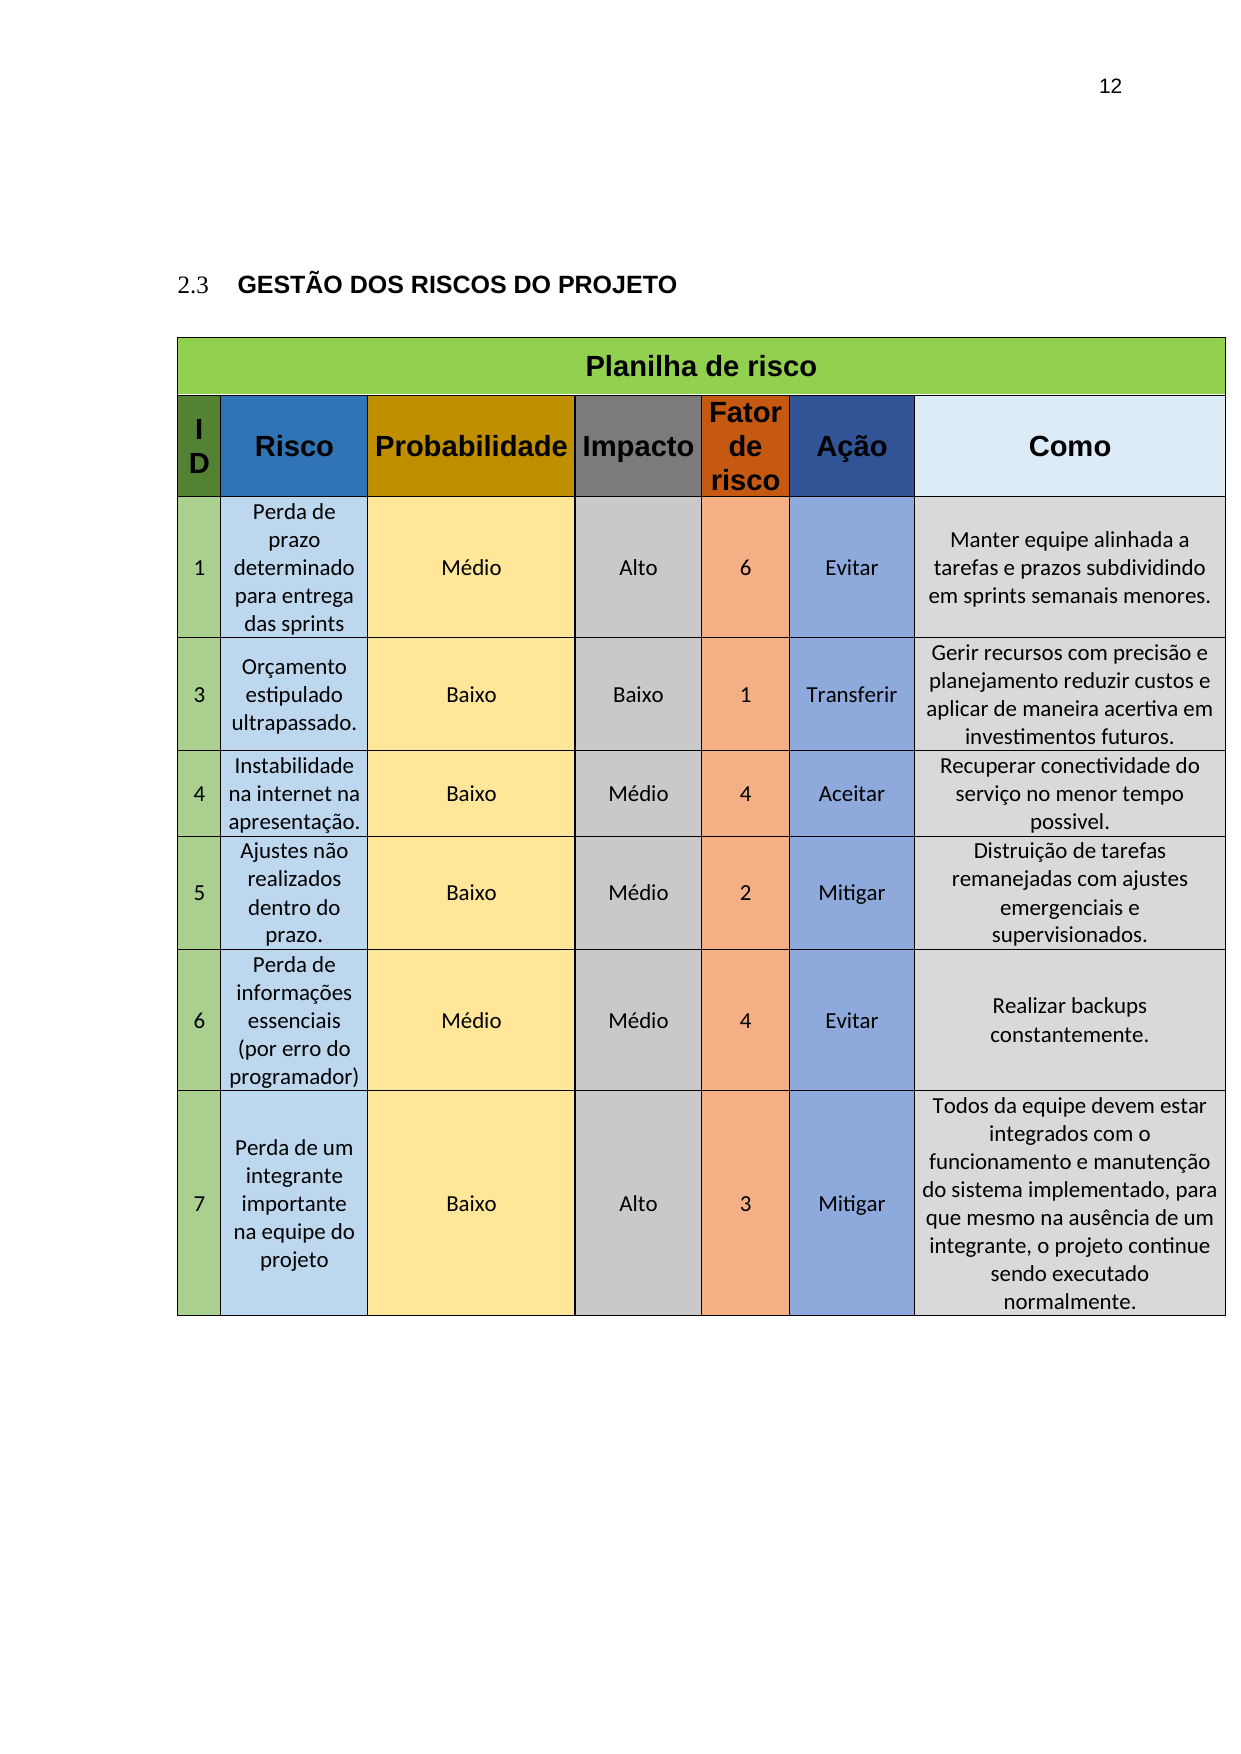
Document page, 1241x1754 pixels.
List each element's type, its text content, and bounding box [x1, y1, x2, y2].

table_cell Impacto [576, 396, 701, 496]
table_cell Recuperar conectividade do serviço no menor tempo possivel. [915, 751, 1225, 836]
table_cell Orçamento estipulado ultrapassado. [221, 638, 367, 750]
table_cell 4 [702, 950, 789, 1090]
table_cell Transferir [790, 638, 914, 750]
subtitle Gestão dos Riscos do Projeto [177, 270, 1122, 299]
table_cell Perda de um integrante importante na equipe do projeto [221, 1091, 367, 1315]
table_cell Médio [368, 497, 574, 637]
table_cell Mitigar [790, 1091, 914, 1315]
table_cell Aceitar [790, 751, 914, 836]
table_cell Evitar [790, 497, 914, 637]
table_cell Baixo [576, 638, 701, 750]
table_cell Baixo [368, 751, 574, 836]
table_cell Todos da equipe devem estar integrados com o funcionamento e manutenção do sistema implementado, para que mesmo na ausência de um integrante, o projeto continue sendo executado normalmente. [915, 1091, 1225, 1315]
table_cell Baixo [368, 638, 574, 750]
table_cell Médio [576, 950, 701, 1090]
table_cell 5 [178, 837, 220, 949]
table_cell 4 [702, 751, 789, 836]
table_cell Distruição de tarefas remanejadas com ajustes emergenciais e supervisionados. [915, 837, 1225, 949]
table_cell Baixo [368, 1091, 574, 1315]
table_cell Perda de prazo determinado para entrega das sprints [221, 497, 367, 637]
table_cell 2 [702, 837, 789, 949]
table_cell 6 [178, 950, 220, 1090]
table_cell 4 [178, 751, 220, 836]
table_cell Perda de informações essenciais (por erro do programador) [221, 950, 367, 1090]
table_cell Instabilidade na internet na apresentação. [221, 751, 367, 836]
table_cell Probabilidade [368, 396, 574, 496]
table_cell Baixo [368, 837, 574, 949]
table_cell Médio [576, 751, 701, 836]
table_cell 7 [178, 1091, 220, 1315]
table_cell 1 [178, 497, 220, 637]
table_cell Realizar backups constantemente. [915, 950, 1225, 1090]
table_cell 3 [702, 1091, 789, 1315]
table_cell Médio [368, 950, 574, 1090]
table_cell 6 [702, 497, 789, 637]
table_cell Alto [576, 1091, 701, 1315]
table_cell Ação [790, 396, 914, 496]
table_cell Risco [221, 396, 367, 496]
table_cell Gerir recursos com precisão e planejamento reduzir custos e aplicar de maneira acertiva em investimentos futuros. [915, 638, 1225, 750]
table_cell Fator de risco [702, 396, 789, 496]
table_cell Manter equipe alinhada a tarefas e prazos subdividindo em sprints semanais menores. [915, 497, 1225, 637]
table_cell Como [915, 396, 1225, 496]
table_cell ID [178, 396, 220, 496]
table_cell 3 [178, 638, 220, 750]
table_cell Ajustes não realizados dentro do prazo. [221, 837, 367, 949]
table_header Planilha de risco [178, 338, 1225, 394]
table_cell 1 [702, 638, 789, 750]
table_cell Médio [576, 837, 701, 949]
table_cell Alto [576, 497, 701, 637]
table_cell Evitar [790, 950, 914, 1090]
table_cell Mitigar [790, 837, 914, 949]
